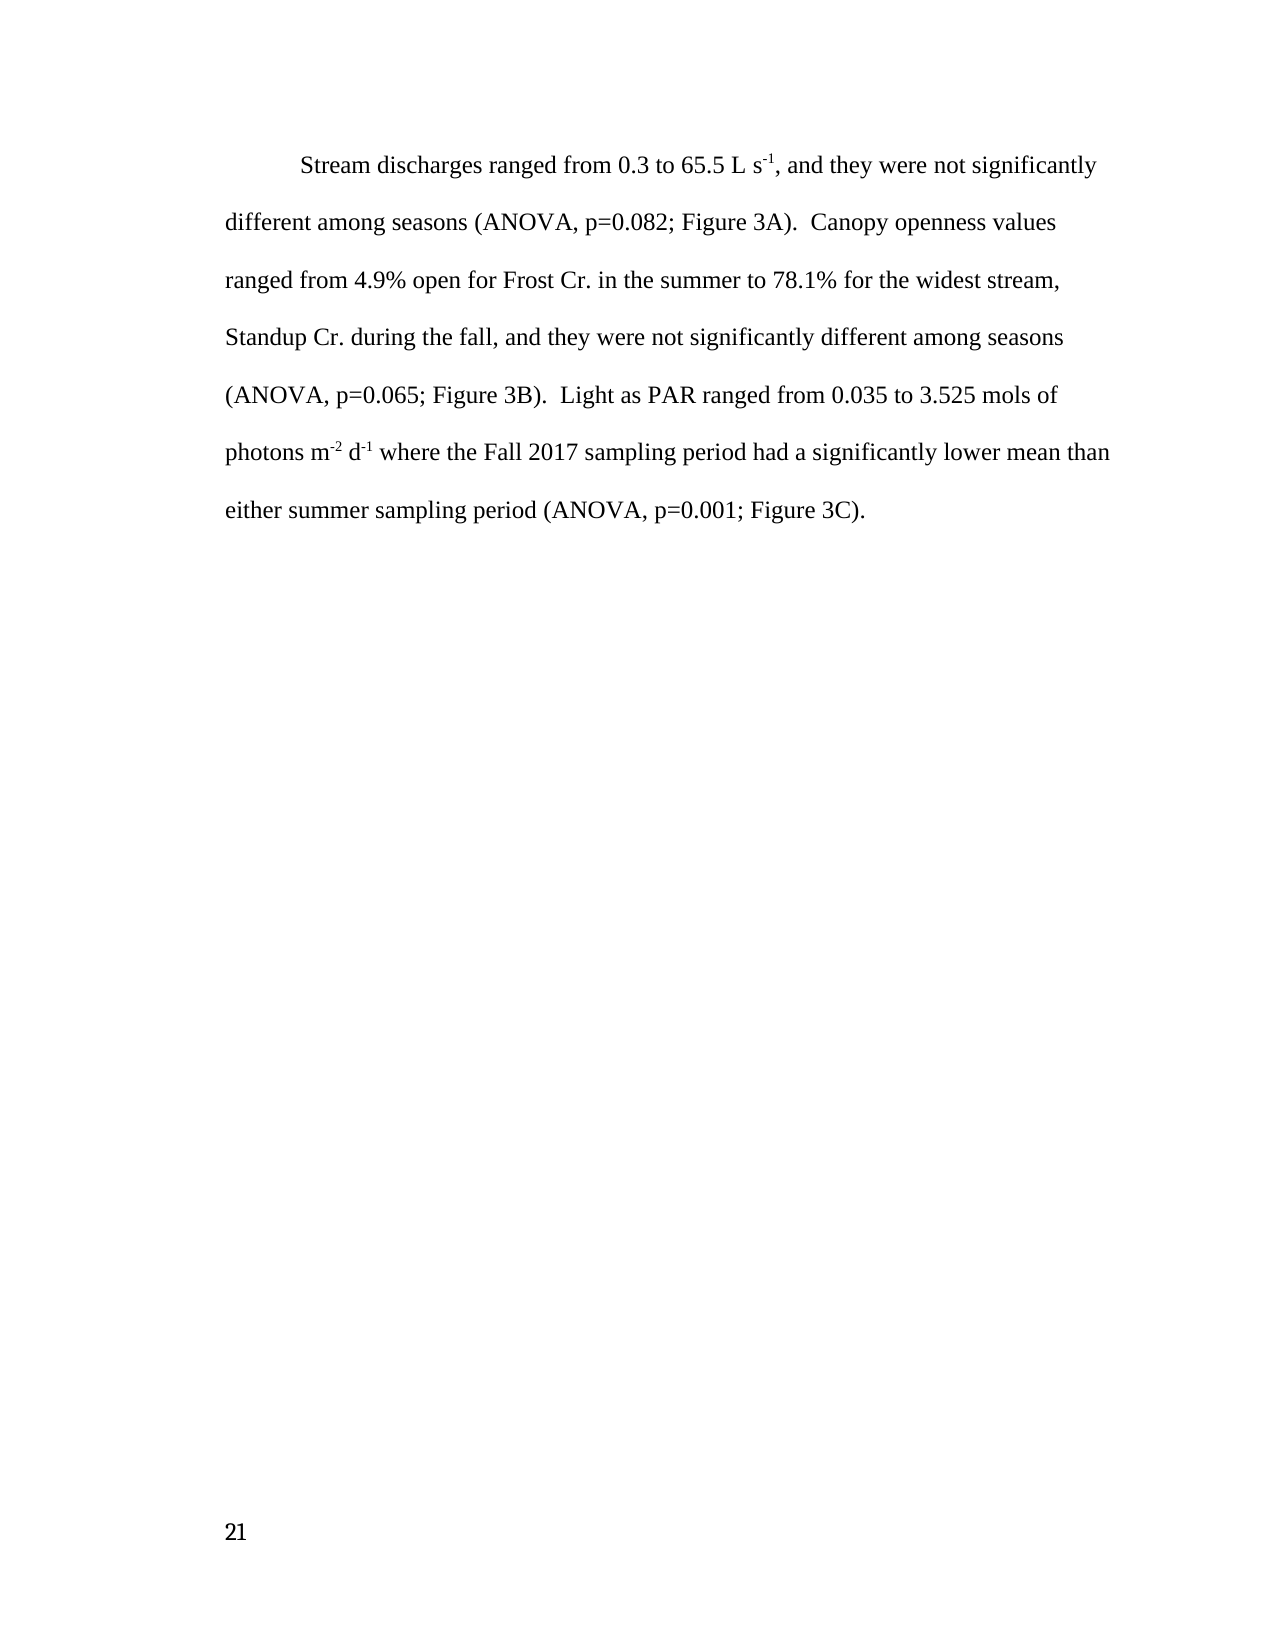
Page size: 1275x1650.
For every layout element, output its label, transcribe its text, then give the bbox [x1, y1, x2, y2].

text Stream discharges ranged from 0.3 to 65.5 L s-1, and they were not significantly different among seasons (ANOVA, p=0.082; Figure 3A). Canopy openness values ranged from 4.9% open for Frost Cr. in the summer to 78.1% for the widest stream, Standup Cr. during the fall, and they were not significantly different among seasons (ANOVA, p=0.065; Figure 3B). Light as PAR ranged from 0.035 to 3.525 mols of photons m-2 d-1 where the Fall 2017 sampling period had a significantly lower mean than either summer sampling period (ANOVA, p=0.001; Figure 3C). [225, 150, 1125, 524]
